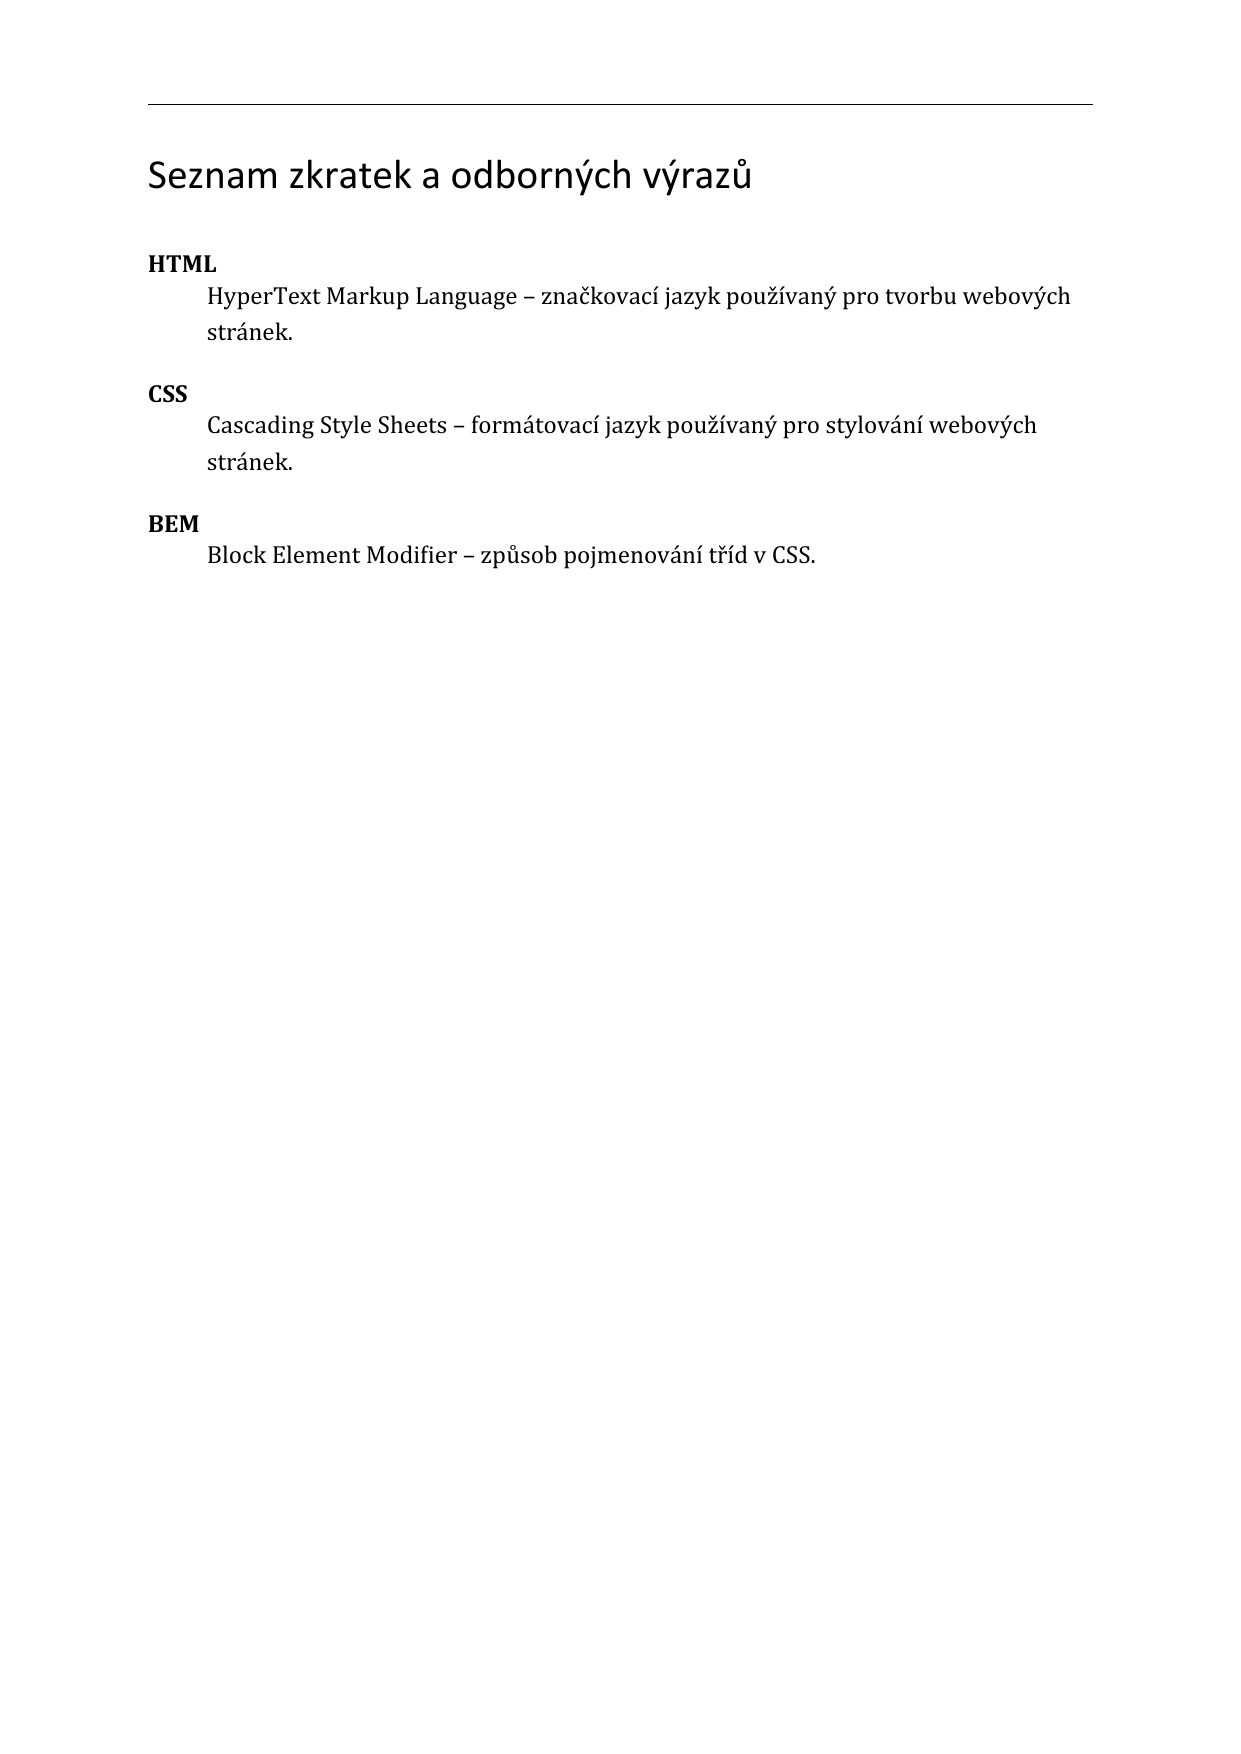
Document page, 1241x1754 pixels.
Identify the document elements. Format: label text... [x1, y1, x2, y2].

text HTML [148, 249, 1093, 278]
text Cascading Style Sheets – formátovací jazyk používaný pro stylování webových stránek. [207, 410, 1093, 476]
text HyperText Markup Language – značkovací jazyk používaný pro tvorbu webových stránek. [207, 280, 1093, 346]
text Block Element Modifier – způsob pojmenování tříd v CSS. [207, 540, 1093, 569]
text BEM [148, 508, 1093, 537]
text Seznam zkratek a odborných výrazů [148, 148, 1093, 198]
text CSS [148, 378, 1093, 408]
